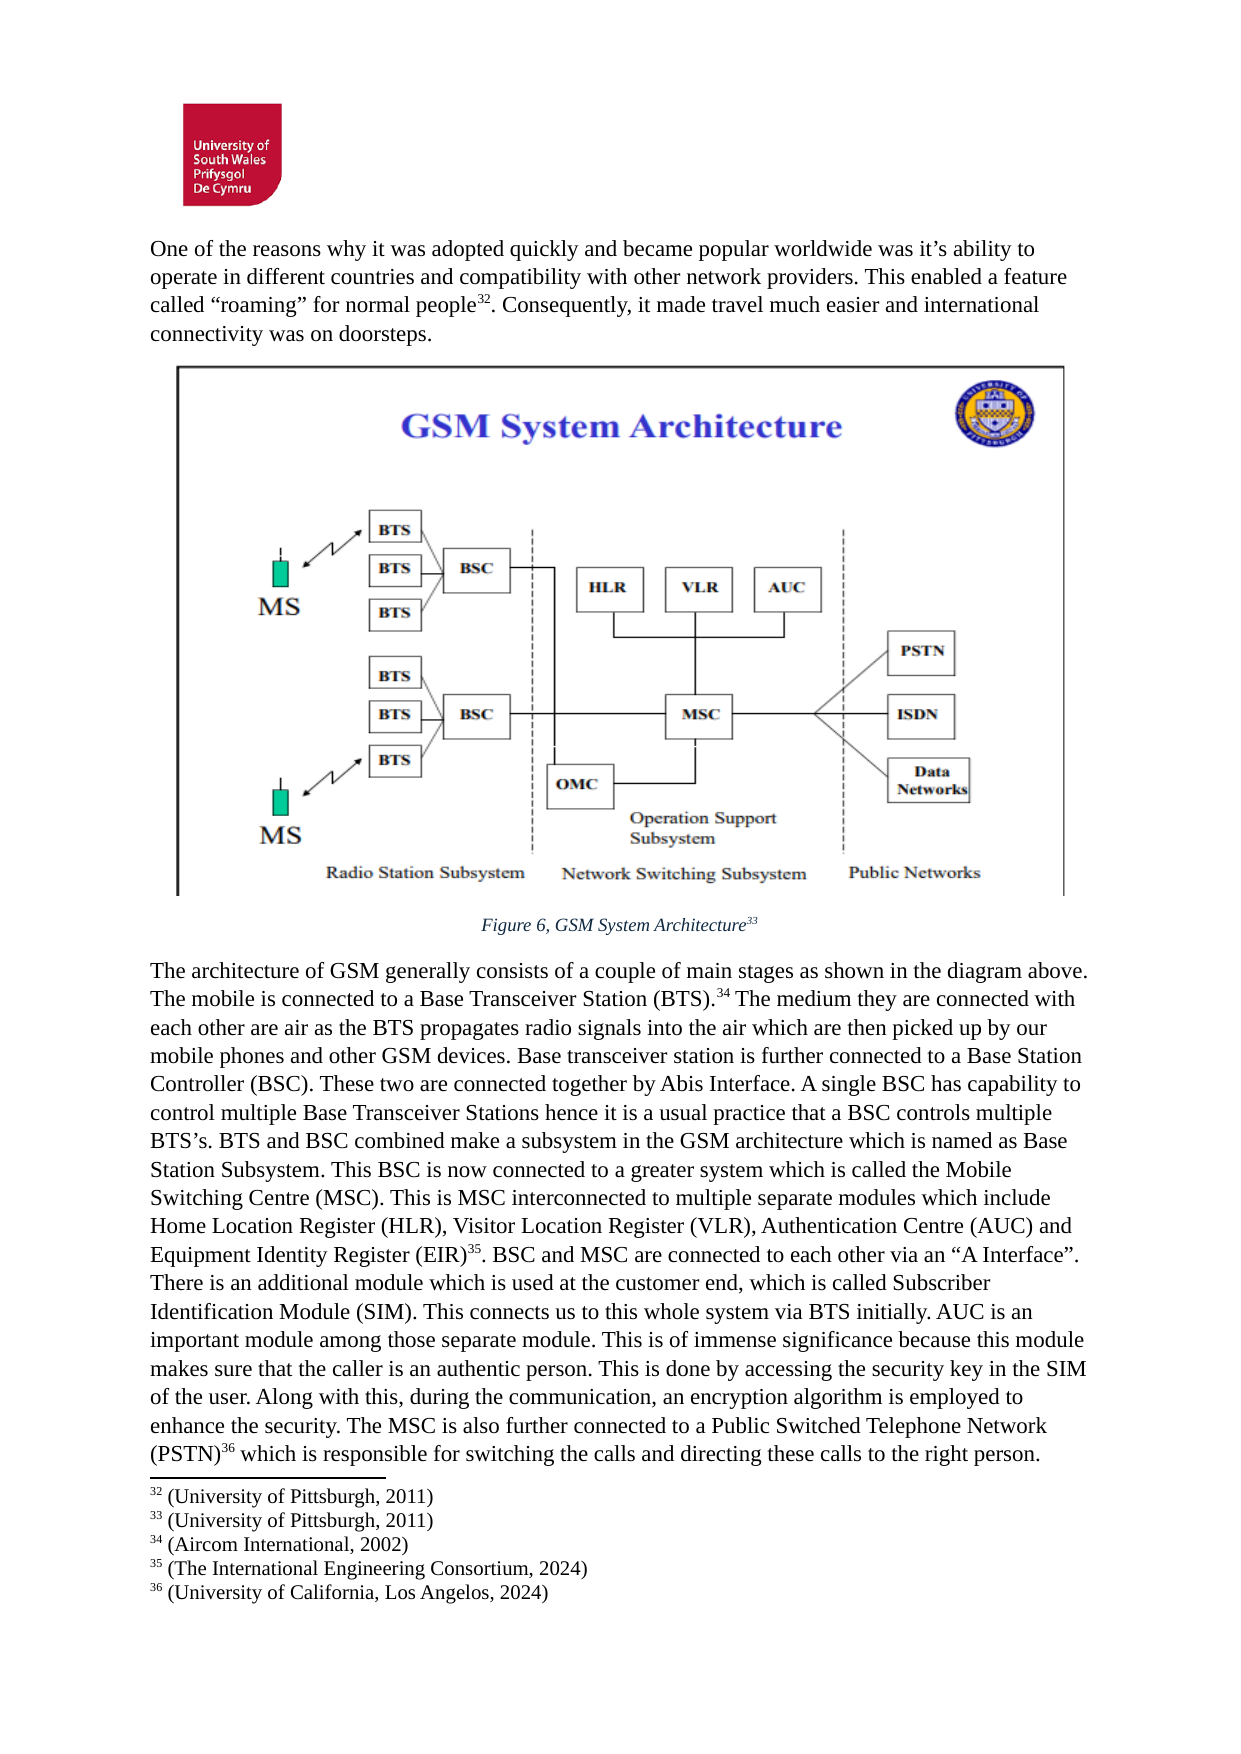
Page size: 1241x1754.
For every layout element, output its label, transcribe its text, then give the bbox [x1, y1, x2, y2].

picture [175, 365, 1065, 896]
text One of the reasons why it was adopted quickly and became popular worldwide was it’s ability to operate in different countries and compatibility with other network providers. This enabled a feature called “roaming” for normal people. Consequently, it made travel much easier and international connectivity was on doorsteps. [150, 235, 1090, 346]
picture [150, 73, 311, 235]
text The architecture of GSM generally consists of a couple of main stages as shown in the diagram above. The mobile is connected to a Base Transceiver Station (BTS). The medium they are connected with each other are air as the BTS propagates radio signals into the air which are then picked up by our mobile phones and other GSM devices. Base transceiver station is further connected to a Base Station Controller (BSC). These two are connected together by Abis Interface. A single BSC has capability to control multiple Base Transceiver Stations hence it is a usual practice that a BSC controls multiple BTS’s. BTS and BSC combined make a subsystem in the GSM architecture which is named as Base Station Subsystem. This BSC is now connected to a greater system which is called the Mobile Switching Centre (MSC). This is MSC interconnected to multiple separate modules which include Home Location Register (HLR), Visitor Location Register (VLR), Authentication Centre (AUC) and Equipment Identity Register (EIR). BSC and MSC are connected to each other via an “A Interface”. There is an additional module which is used at the customer end, which is called Subscriber Identification Module (SIM). This connects us to this whole system via BTS initially. AUC is an important module among those separate module. This is of immense significance because this module makes sure that the caller is an authentic person. This is done by accessing the security key in the SIM of the user. Along with this, during the communication, an encryption algorithm is employed to enhance the security. The MSC is also further connected to a Public Switched Telephone Network (PSTN) which is responsible for switching the calls and directing these calls to the right person. [150, 957, 1090, 1466]
text Figure 6, GSM System Architecture [150, 914, 1090, 936]
